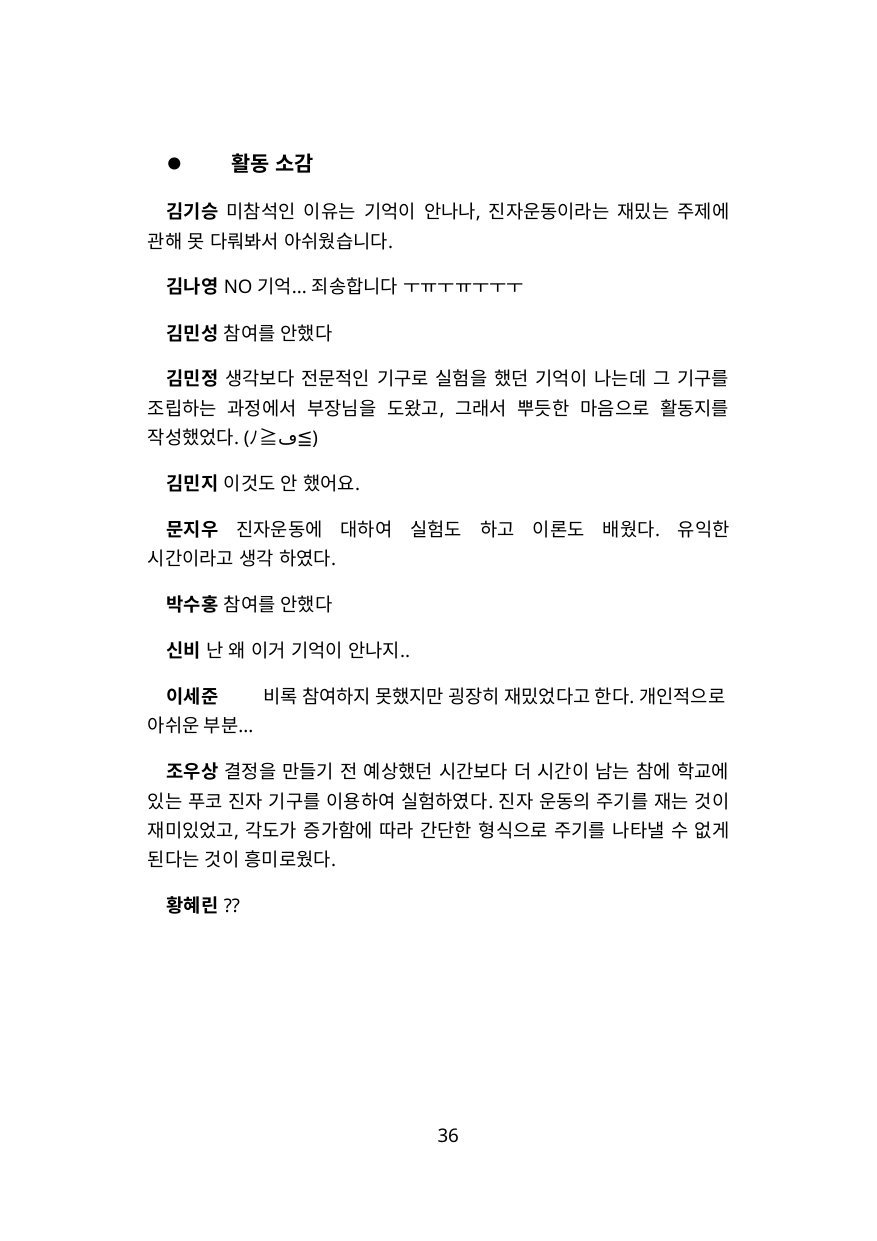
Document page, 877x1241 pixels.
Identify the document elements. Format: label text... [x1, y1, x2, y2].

text 문지우 진자운동에 대하여 실험도 하고 이론도 배웠다. 유익한 시간이라고 생각 하였다. [148, 515, 729, 571]
text 김민지 이것도 안 했어요. [148, 469, 729, 496]
text 황혜린 ?? [148, 891, 729, 918]
subtitle 활동 소감 [166, 148, 711, 178]
text 김나영 NO 기억... 죄송합니다 ㅜㅠㅜㅠㅜㅜㅜ [148, 272, 729, 299]
text 이세준 비록 참여하지 못했지만 굉장히 재밌었다고 한다. 개인적으로 아쉬운 부분... [148, 682, 729, 738]
text 김기승 미참석인 이유는 기억이 안나나, 진자운동이라는 재밌는 주제에 관해 못 다뤄봐서 아쉬웠습니다. [148, 197, 729, 253]
text 김민정 생각보다 전문적인 기구로 실험을 했던 기억이 나는데 그 기구를 조립하는 과정에서 부장님을 도왔고, 그래서 뿌듯한 마음으로 활동지를 작성했었다. (ﾉ≧ڡ≦) [148, 364, 729, 450]
text 김민성 참여를 안했다 [148, 318, 729, 345]
text 박수홍 참여를 안했다 [148, 590, 729, 617]
text 신비 난 왜 이거 기억이 안나지.. [148, 636, 729, 663]
text 조우상 결정을 만들기 전 예상했던 시간보다 더 시간이 남는 참에 학교에 있는 푸코 진자 기구를 이용하여 실험하였다. 진자 운동의 주기를 재는 것이 재미있었고, 각도가 증가함에 따라 간단한 형식으로 주기를 나타낼 수 없게 된다는 것이 흥미로웠다. [148, 757, 729, 872]
